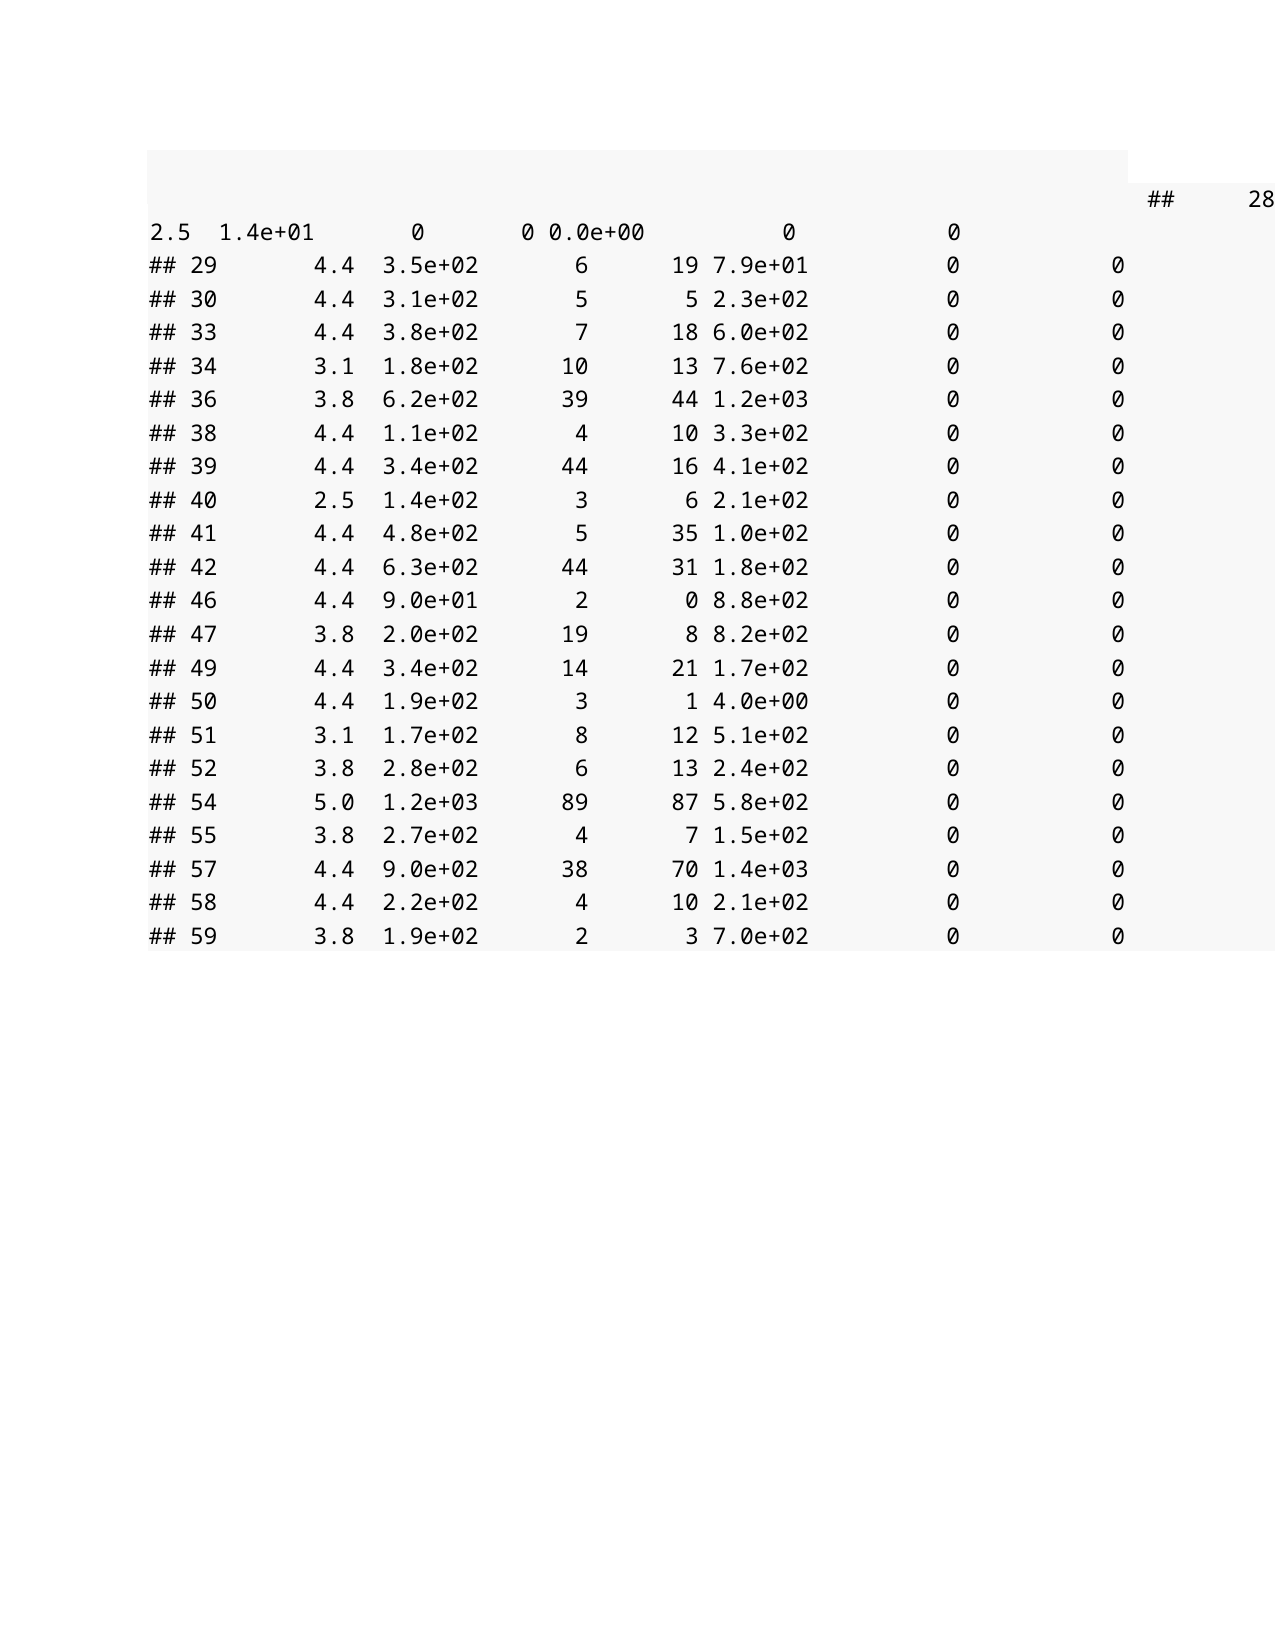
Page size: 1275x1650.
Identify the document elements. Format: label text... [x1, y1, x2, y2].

text ## 34 3.1 1.8e+02 10 13 7.6e+02 0 0 [148, 350, 1275, 381]
text ## 40 2.5 1.4e+02 3 6 2.1e+02 0 0 [148, 484, 1275, 515]
text ## 30 4.4 3.1e+02 5 5 2.3e+02 0 0 [148, 283, 1275, 314]
text ## 52 3.8 2.8e+02 6 13 2.4e+02 0 0 [148, 752, 1275, 783]
text ## 47 3.8 2.0e+02 19 8 8.2e+02 0 0 [148, 618, 1275, 649]
text ## 46 4.4 9.0e+01 2 0 8.8e+02 0 0 [148, 584, 1275, 616]
text ## 39 4.4 3.4e+02 44 16 4.1e+02 0 0 [148, 450, 1275, 482]
text ## 54 5.0 1.2e+03 89 87 5.8e+02 0 0 [148, 786, 1275, 817]
text ## 42 4.4 6.3e+02 44 31 1.8e+02 0 0 [148, 551, 1275, 582]
text ## 49 4.4 3.4e+02 14 21 1.7e+02 0 0 [148, 652, 1275, 683]
text ## 57 4.4 9.0e+02 38 70 1.4e+03 0 0 [148, 853, 1275, 884]
text ## 50 4.4 1.9e+02 3 1 4.0e+00 0 0 [148, 685, 1275, 716]
text ## 29 4.4 3.5e+02 6 19 7.9e+01 0 0 [148, 249, 1275, 280]
text ## 51 3.1 1.7e+02 8 12 5.1e+02 0 0 [148, 719, 1275, 750]
text ## 58 4.4 2.2e+02 4 10 2.1e+02 0 0 [148, 886, 1275, 918]
text ## 41 4.4 4.8e+02 5 35 1.0e+02 0 0 [148, 517, 1275, 549]
text ## 28 2.5 1.4e+01 0 0 0.0e+00 0 0 [148, 183, 1275, 247]
text ## 36 3.8 6.2e+02 39 44 1.2e+03 0 0 [148, 383, 1275, 414]
text ## 33 4.4 3.8e+02 7 18 6.0e+02 0 0 [148, 316, 1275, 347]
text ## 38 4.4 1.1e+02 4 10 3.3e+02 0 0 [148, 417, 1275, 448]
text ## 55 3.8 2.7e+02 4 7 1.5e+02 0 0 [148, 819, 1275, 851]
text ## 59 3.8 1.9e+02 2 3 7.0e+02 0 0 [148, 920, 1275, 951]
